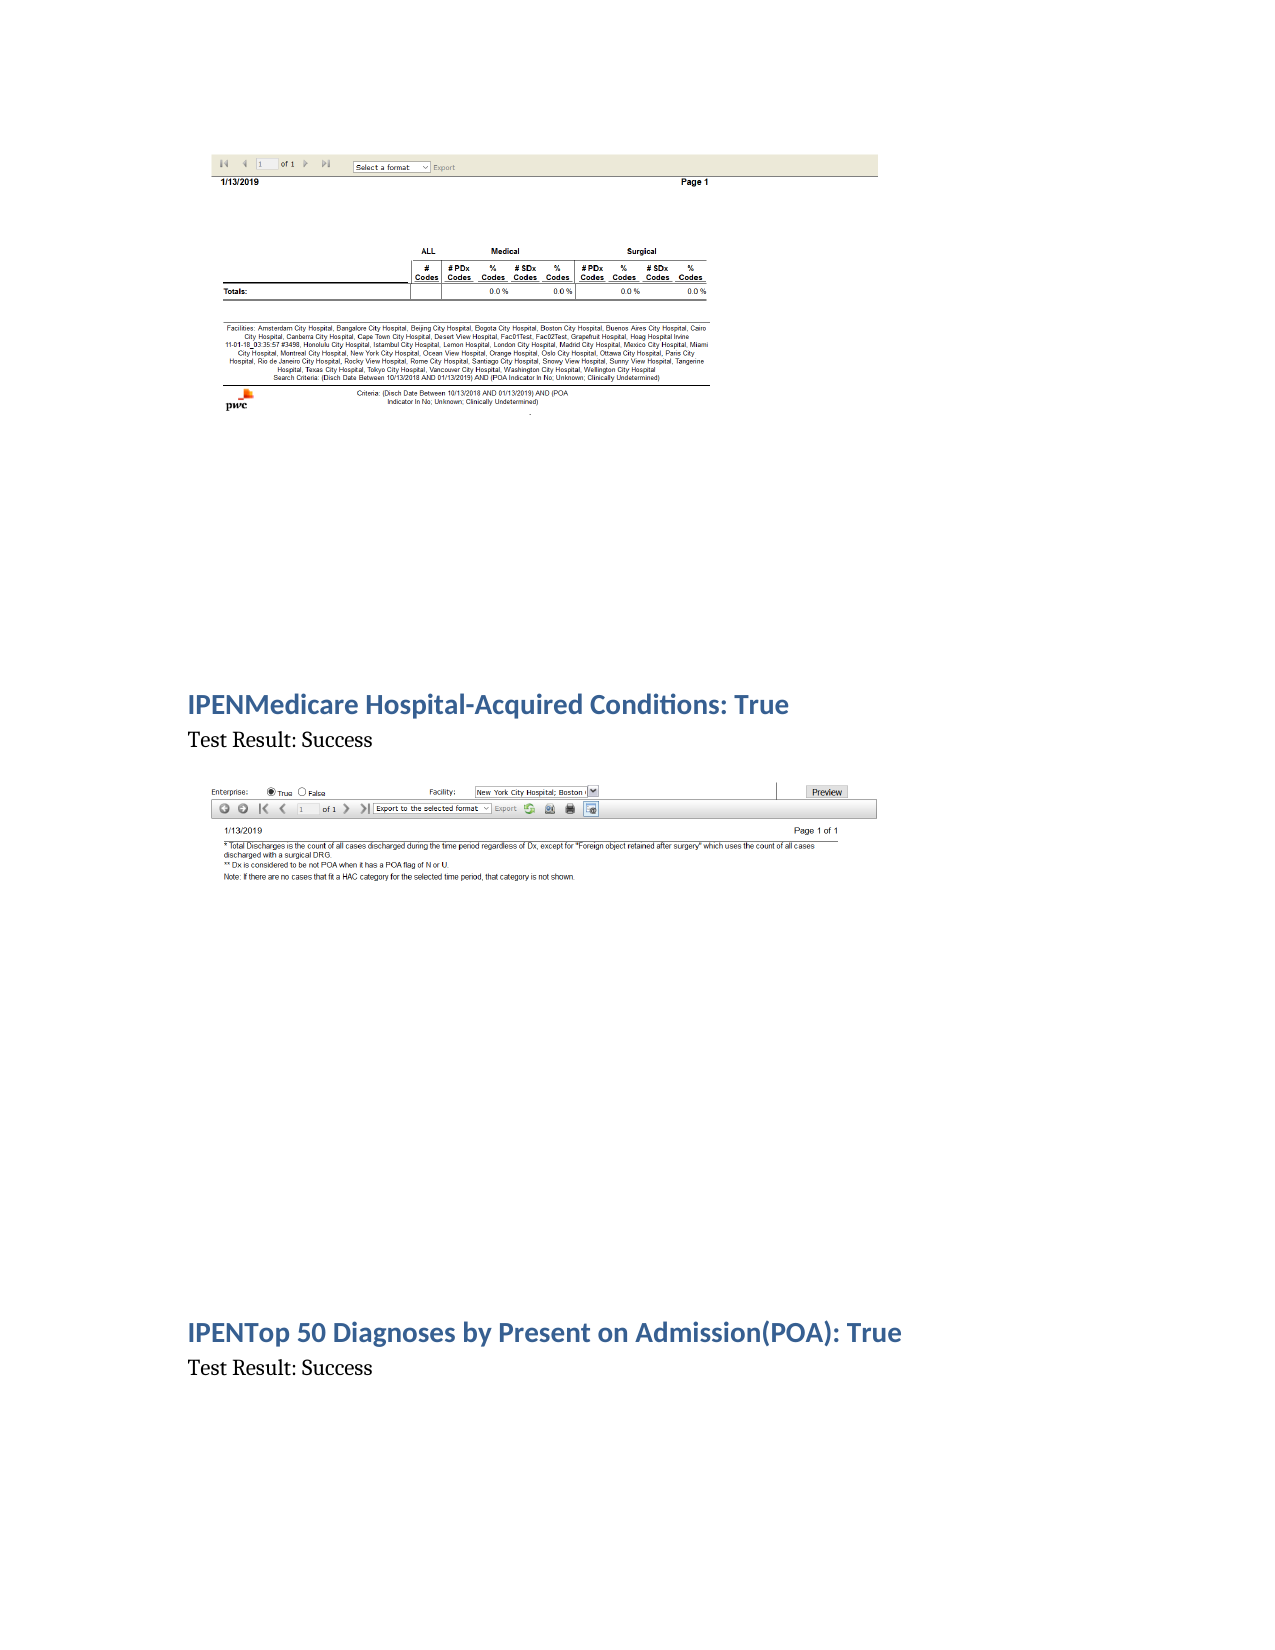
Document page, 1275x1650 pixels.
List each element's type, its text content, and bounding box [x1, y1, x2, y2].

subtitle IPENTop 50 Diagnoses by Present on Admission(POA): True [187, 1314, 1087, 1349]
text Test Result: Success [187, 1355, 1087, 1381]
picture [206, 777, 882, 1260]
text Test Result: Success [187, 727, 1087, 753]
picture [206, 150, 882, 632]
subtitle IPENMedicare Hospital-Acquired Conditions: True [187, 686, 1087, 722]
